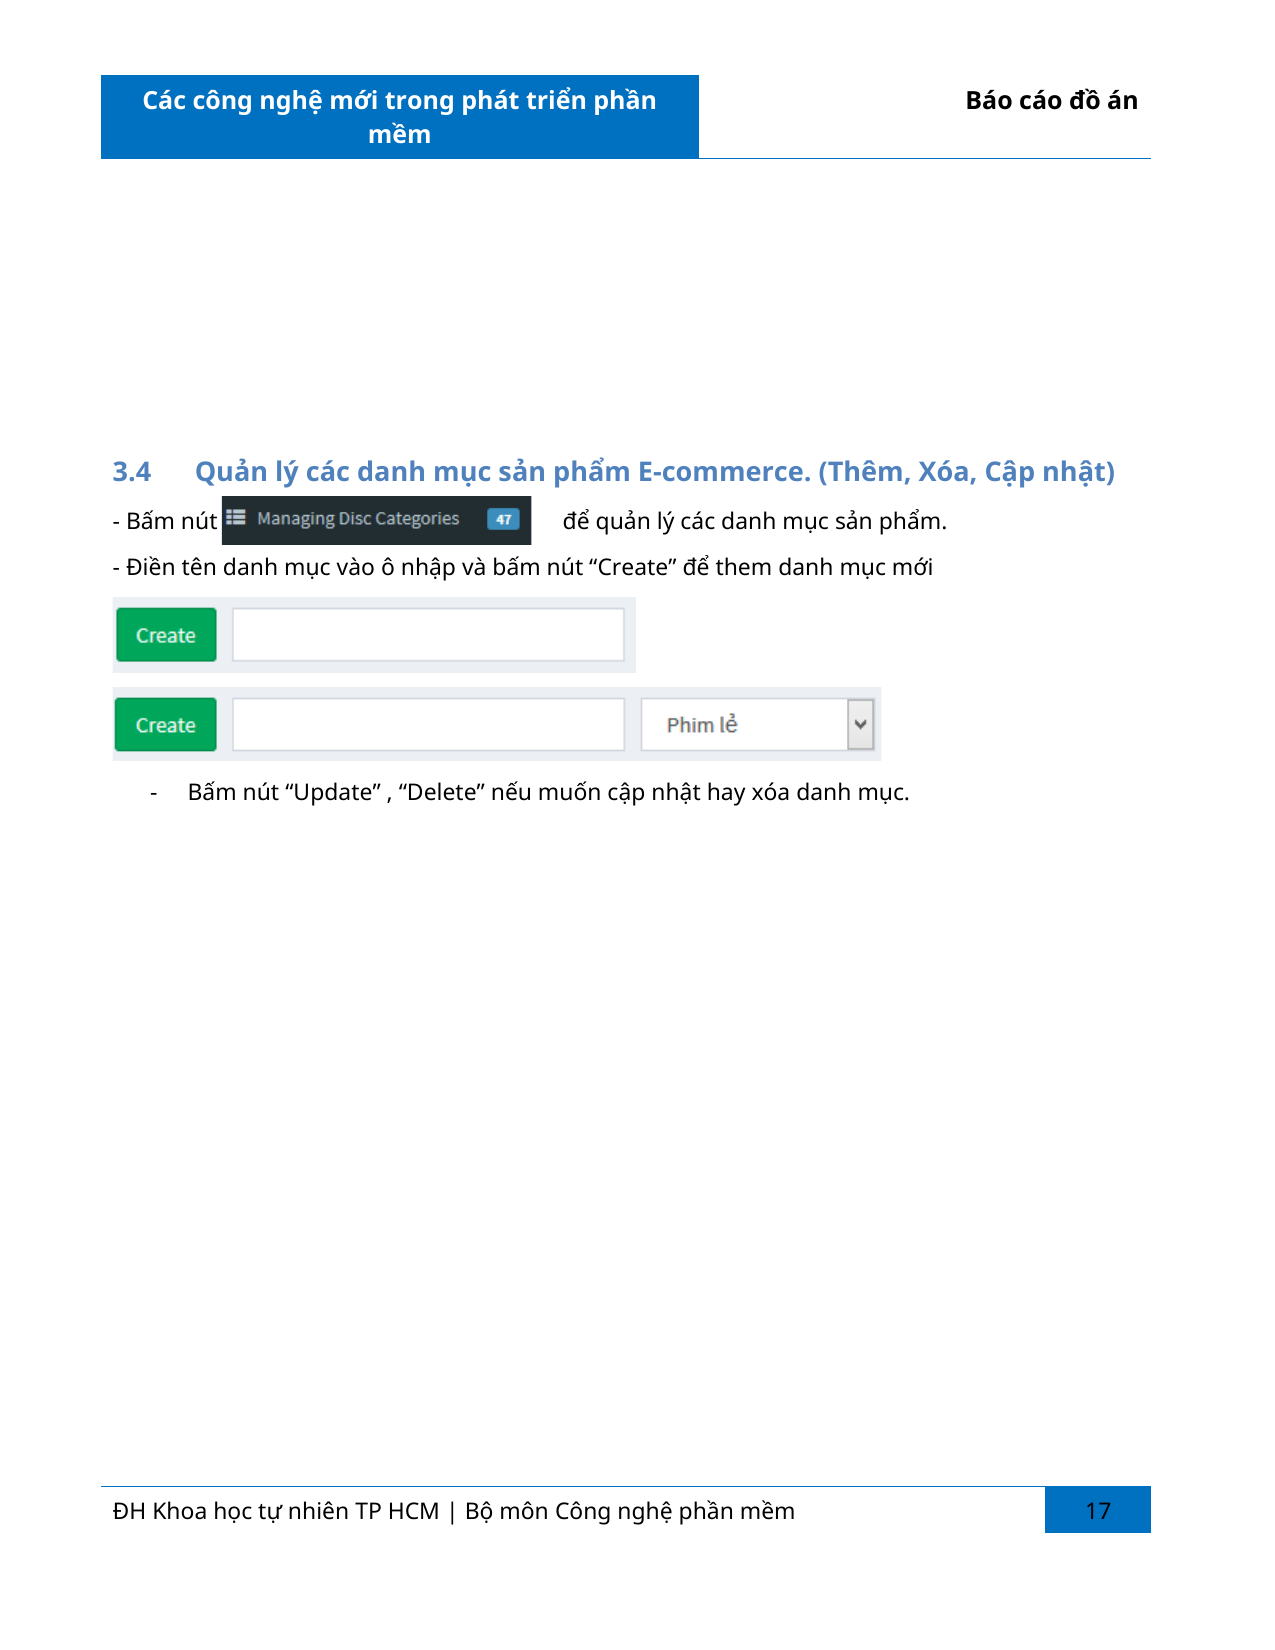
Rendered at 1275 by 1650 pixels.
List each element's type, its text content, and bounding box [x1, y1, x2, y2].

text - Điền tên danh mục vào ô nhập và bấm nút “Create” để them danh mục mới [112, 551, 1162, 582]
picture [112, 597, 636, 673]
picture [112, 687, 882, 761]
list Bấm nút “Update” , “Delete” nếu muốn cập nhật hay xóa danh mục. [150, 776, 1162, 807]
picture [221, 496, 532, 505]
text - Bấm nút để quản lý các danh mục sản phẩm. [112, 505, 1162, 536]
subtitle 3.4 Quản lý các danh mục sản phẩm E-commerce. (Thêm, Xóa, Cập nhật) [112, 452, 1162, 489]
picture [221, 536, 532, 545]
